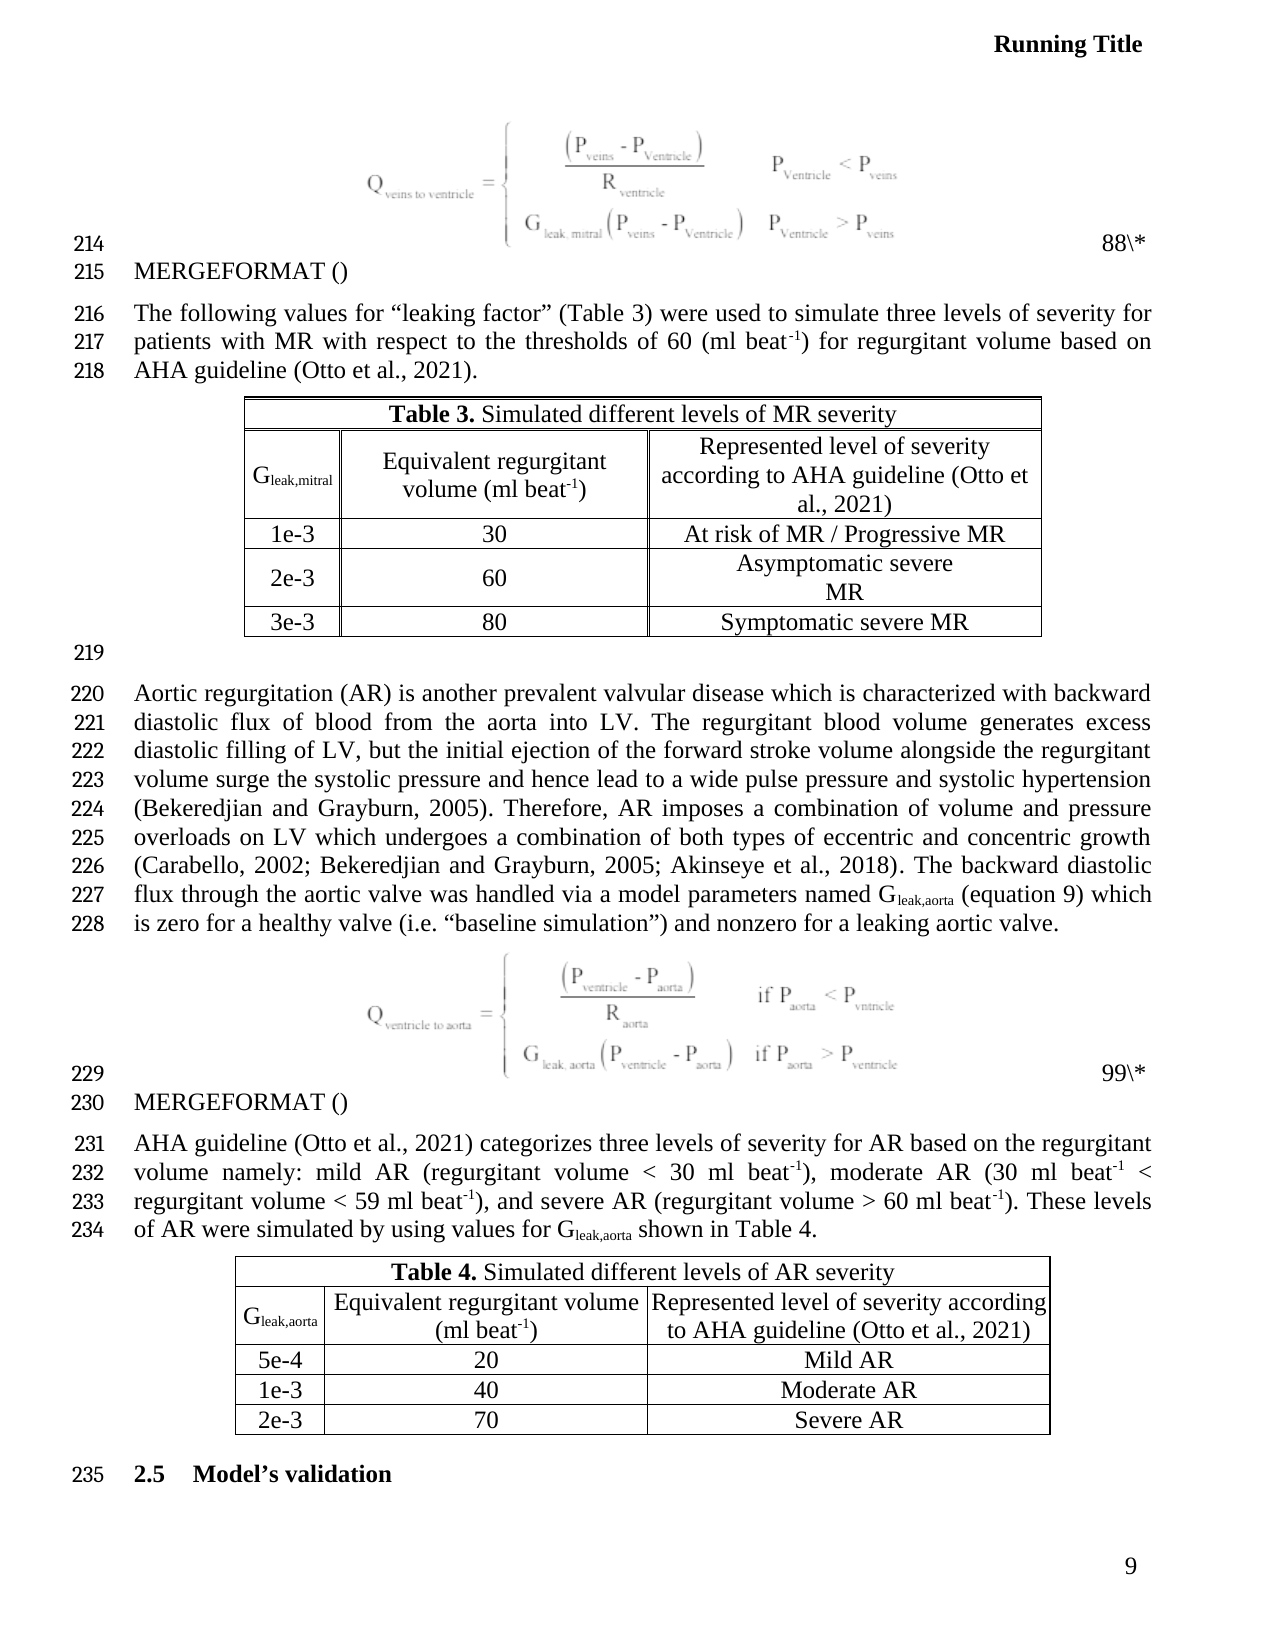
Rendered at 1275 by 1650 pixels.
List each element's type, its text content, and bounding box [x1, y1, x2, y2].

table_cell Represented level of severity according to AHA guideline (Otto et al., 2021) [650, 431, 1041, 518]
table_cell 2e-3 [236, 1405, 324, 1433]
table_cell 1e-3 [236, 1375, 324, 1404]
text Aortic regurgitation (AR) is another prevalent valvular disease which is characterized with backward diastolic flux of blood from the aorta into LV. The regurgitant blood volume generates excess diastolic filling of LV, but the initial ejection of the forward stroke volume alongside the regurgitant volume surge the systolic pressure and hence lead to a wide pulse pressure and systolic hypertension (Bekeredjian and Grayburn, 2005). Therefore, AR imposes a combination of volume and pressure overloads on LV which undergoes a combination of both types of eccentric and concentric growth (Carabello, 2002; Bekeredjian and Grayburn, 2005; Akinseye et al., 2018). The backward diastolic flux through the aortic valve was handled via a model parameters named Gleak,aorta (equation ) which is zero for a healthy valve (i.e. “baseline simulation”) and nonzero for a leaking aortic valve. [133, 678, 1152, 937]
table_cell 3e-3 [245, 607, 339, 636]
table_cell 20 [325, 1345, 647, 1374]
table_cell 40 [325, 1375, 647, 1404]
table_cell 30 [342, 519, 647, 547]
table_cell 1e-3 [245, 519, 339, 547]
table_cell Represented level of severity according to AHA guideline (Otto et al., 2021) [648, 1287, 1049, 1344]
table_cell 5e-4 [236, 1345, 324, 1374]
table_cell Severe AR [648, 1405, 1049, 1433]
table_cell Gleak,mitral [245, 431, 339, 518]
table_cell 2e-3 [245, 549, 339, 606]
table_cell Equivalent regurgitant volume (ml beat-1) [342, 431, 647, 518]
table_cell 70 [325, 1405, 647, 1433]
table_cell Mild AR [648, 1345, 1049, 1374]
table_cell Moderate AR [648, 1375, 1049, 1404]
table_cell Asymptomatic severe MR [650, 549, 1041, 606]
table_cell At risk of MR / Progressive MR [650, 519, 1041, 547]
table_cell 80 [342, 607, 647, 636]
subtitle Model’s validation [133, 1459, 1152, 1488]
table_cell Gleak,aorta [236, 1287, 324, 1344]
table_cell Equivalent regurgitant volume (ml beat-1) [325, 1287, 647, 1344]
table_cell Symptomatic severe MR [650, 607, 1041, 636]
table_cell 60 [342, 549, 647, 606]
